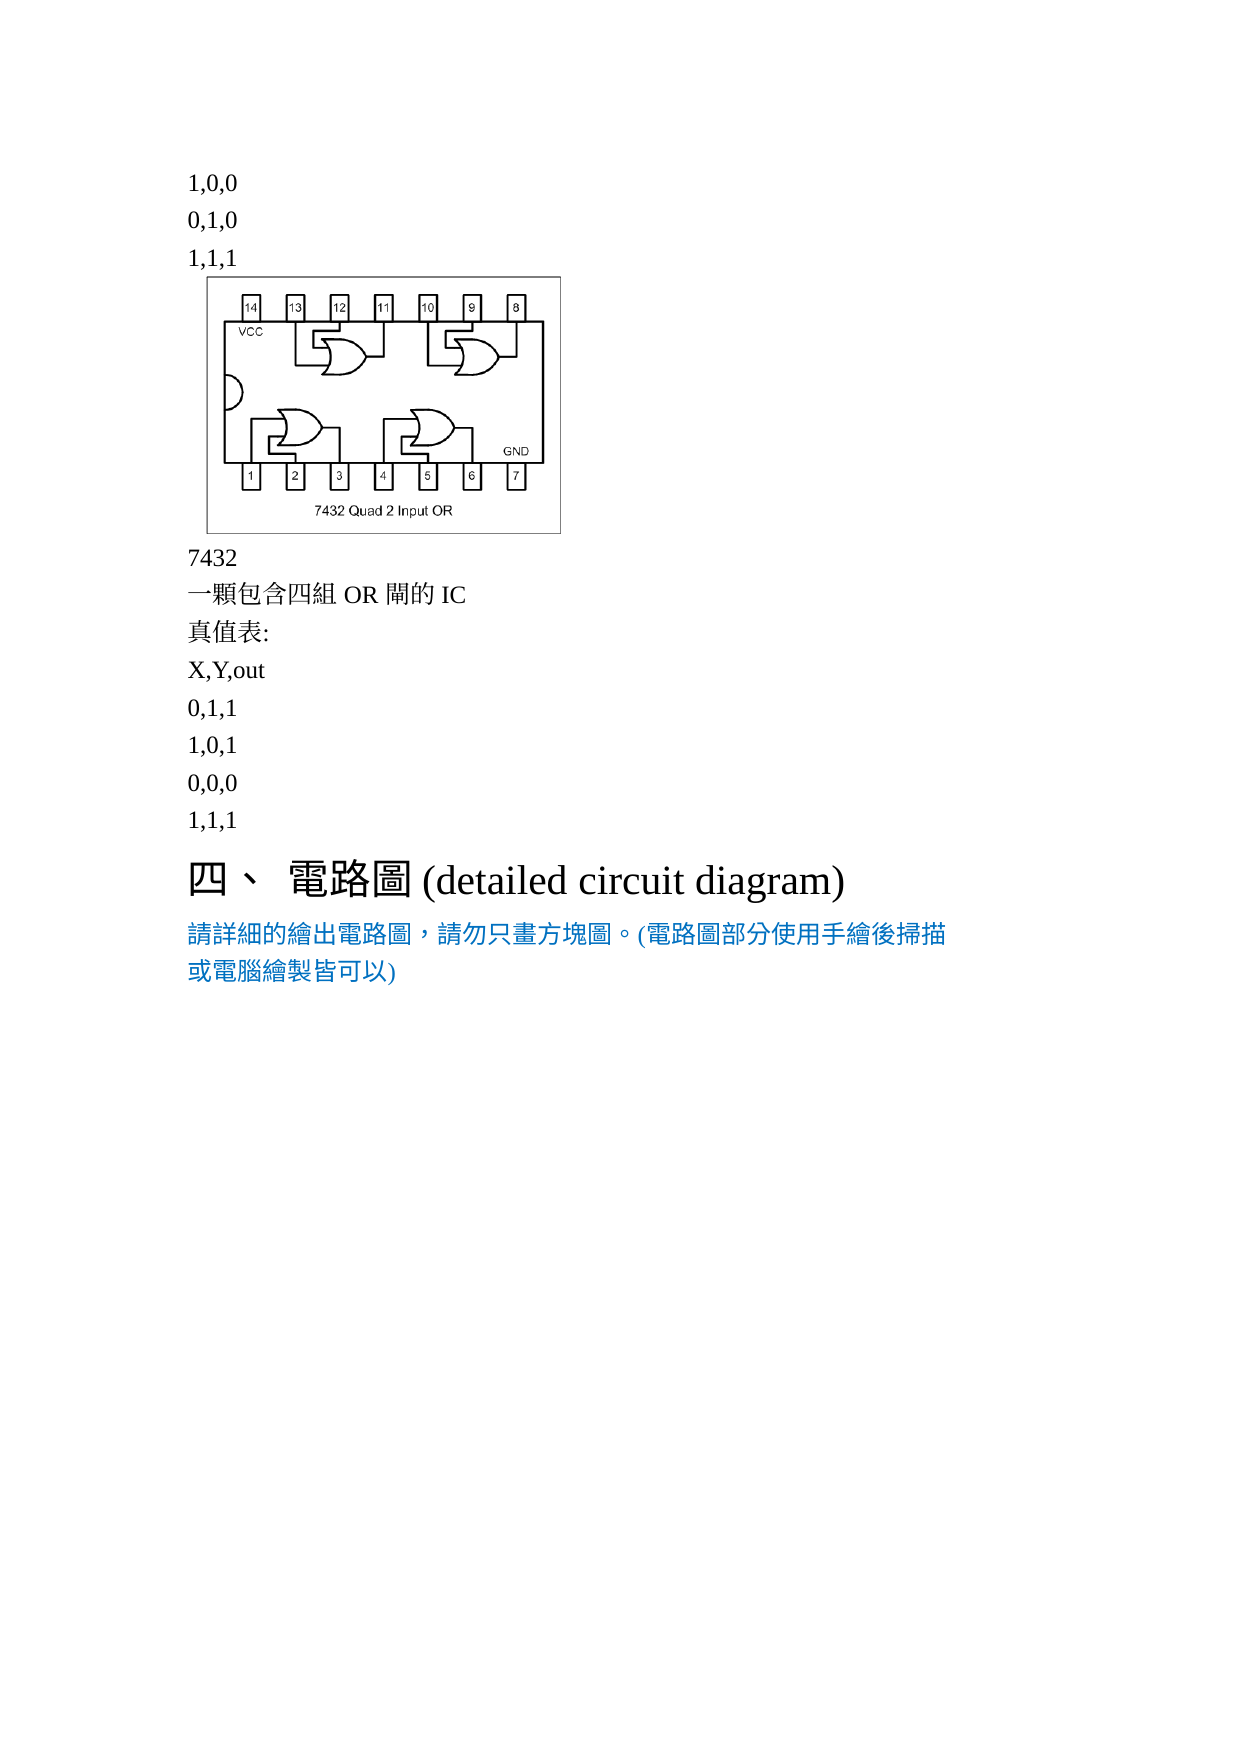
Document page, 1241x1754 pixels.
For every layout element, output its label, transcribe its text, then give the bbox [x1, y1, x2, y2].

text 0,1,1 [187, 689, 969, 726]
text 一顆包含四組 OR 閘的 IC [187, 576, 969, 614]
text 1,0,0 [187, 164, 969, 201]
text 0,1,0 [187, 201, 969, 239]
list 電路圖 (detailed circuit diagram) [187, 839, 969, 914]
text 1,1,1 [187, 801, 969, 839]
text 1,0,1 [187, 726, 969, 764]
text 真值表: [187, 614, 969, 651]
text X,Y,out [187, 651, 969, 689]
list 請詳細的繪出電路圖，請勿只畫方塊圖。(電路圖部分使用手繪後掃描或電腦繪製皆可以) [187, 914, 969, 989]
text 7432 [187, 539, 969, 576]
text 0,0,0 [187, 764, 969, 801]
text 1,1,1 [187, 239, 969, 276]
